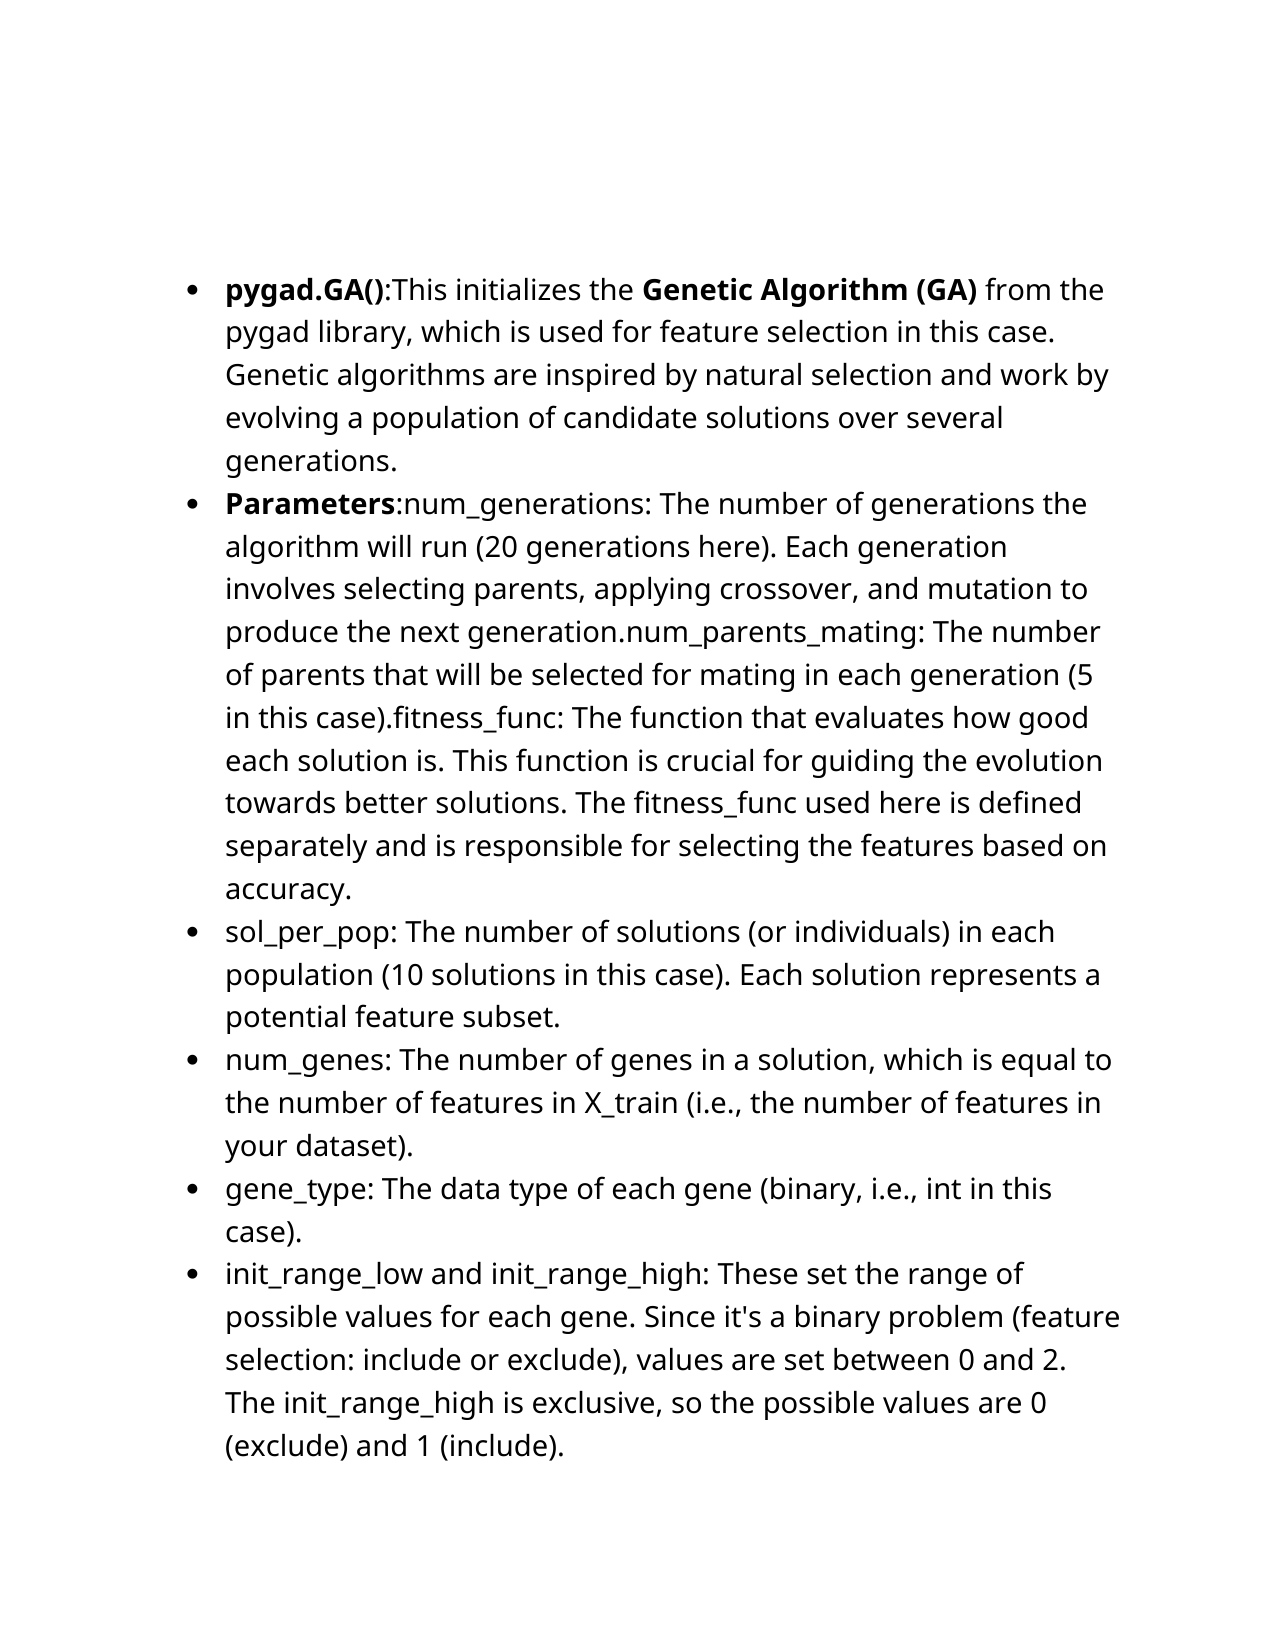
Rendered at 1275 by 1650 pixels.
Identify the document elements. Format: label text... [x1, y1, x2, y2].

list gene_type: The data type of each gene (binary, i.e., int in this case). [187, 1168, 1125, 1251]
list pygad.GA():This initializes the Genetic Algorithm (GA) from the pygad library, which is used for feature selection in this case. Genetic algorithms are inspired by natural selection and work by evolving a population of candidate solutions over several generations. [187, 269, 1125, 480]
list sol_per_pop: The number of solutions (or individuals) in each population (10 solutions in this case). Each solution represents a potential feature subset. [187, 911, 1125, 1036]
list num_genes: The number of genes in a solution, which is equal to the number of features in X_train (i.e., the number of features in your dataset). [187, 1039, 1125, 1165]
list init_range_low and init_range_high: These set the range of possible values for each gene. Since it's a binary problem (feature selection: include or exclude), values are set between 0 and 2. The init_range_high is exclusive, so the possible values are 0 (exclude) and 1 (include). [187, 1254, 1125, 1464]
list Parameters:num_generations: The number of generations the algorithm will run (20 generations here). Each generation involves selecting parents, applying crossover, and mutation to produce the next generation.num_parents_mating: The number of parents that will be selected for mating in each generation (5 in this case).fitness_func: The function that evaluates how good each solution is. This function is crucial for guiding the evolution towards better solutions. The fitness_func used here is defined separately and is responsible for selecting the features based on accuracy. [187, 483, 1125, 908]
